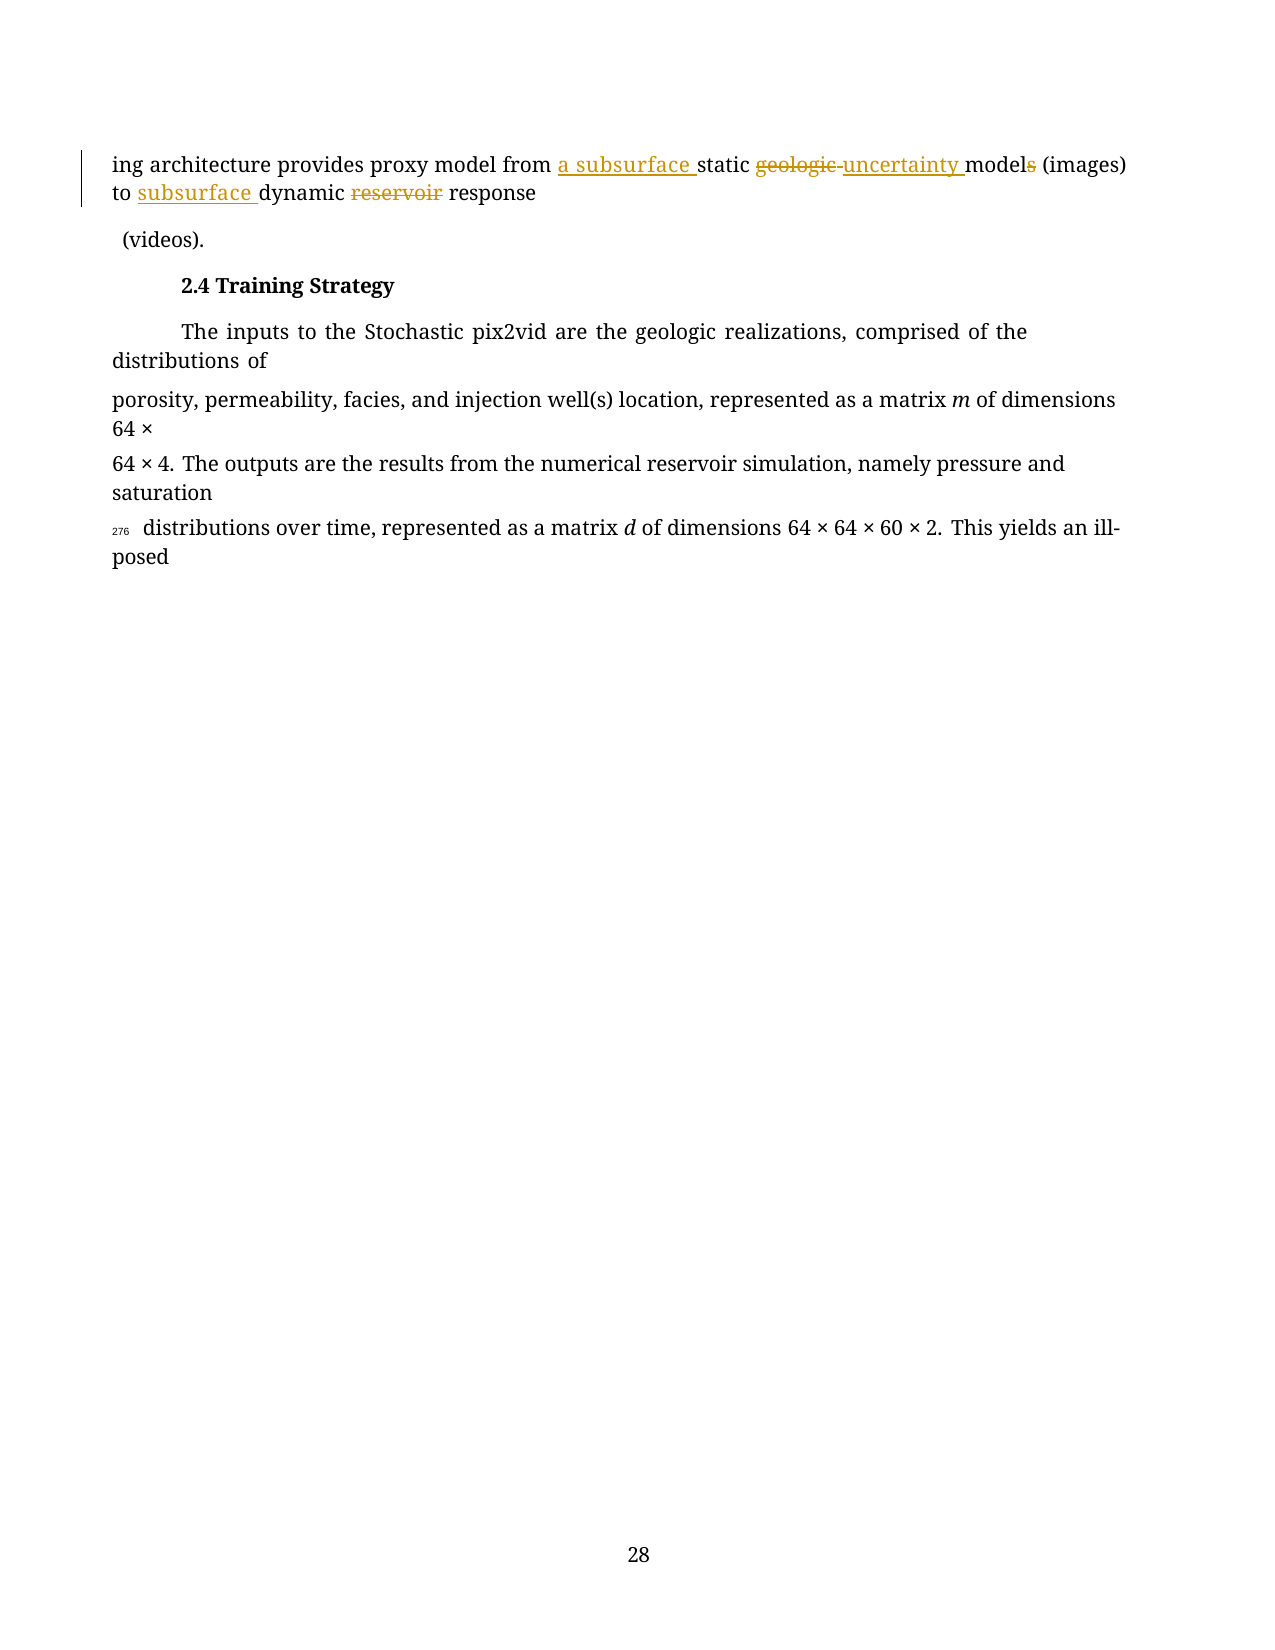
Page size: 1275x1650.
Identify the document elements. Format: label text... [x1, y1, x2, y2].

text (videos). [112, 225, 1142, 253]
text The inputs to the Stochastic pix2vid are the geologic realizations, comprised of the distributions of [112, 317, 1142, 374]
text porosity, permeability, facies, and injection well(s) location, represented as a matrix m of dimensions 64 × [112, 385, 1142, 442]
subtitle 2.4 Training Strategy [112, 271, 1142, 299]
text 64 × 4. The outputs are the results from the numerical reservoir simulation, namely pressure and saturation [112, 449, 1142, 506]
text ing architecture provides proxy model from static model (images) to dynamic response [112, 150, 1142, 207]
text 276 distributions over time, represented as a matrix d of dimensions 64 × 64 × 60 × 2. This yields an ill-posed [112, 513, 1142, 570]
